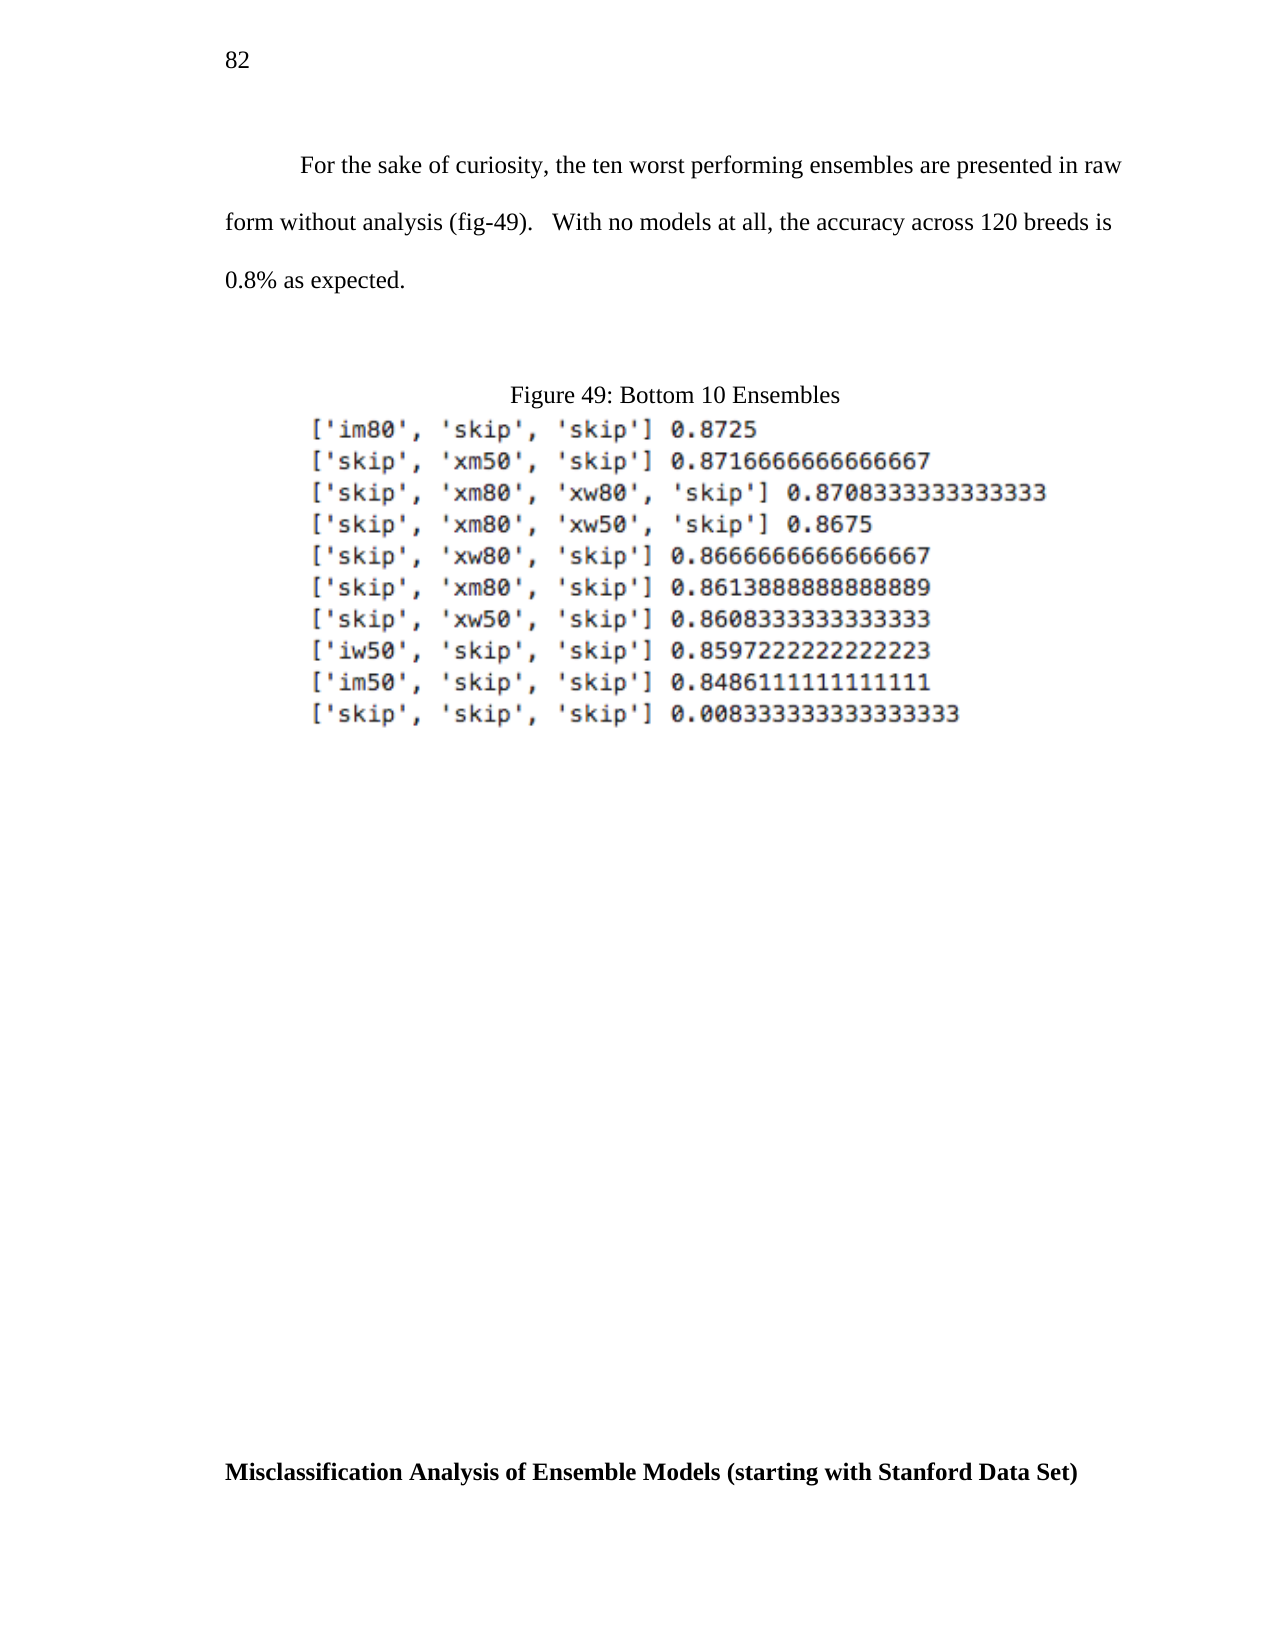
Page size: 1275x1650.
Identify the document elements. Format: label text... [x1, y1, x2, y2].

picture [292, 413, 1058, 739]
text For the sake of curiosity, the ten worst performing ensembles are presented in raw form without analysis (fig-49). With no models at all, the accuracy across 120 breeds is 0.8% as expected. [225, 150, 1125, 294]
text Figure 49: Bottom 10 Ensembles [225, 380, 1125, 409]
text Misclassification Analysis of Ensemble Models (starting with Stanford Data Set) [225, 1457, 1125, 1486]
